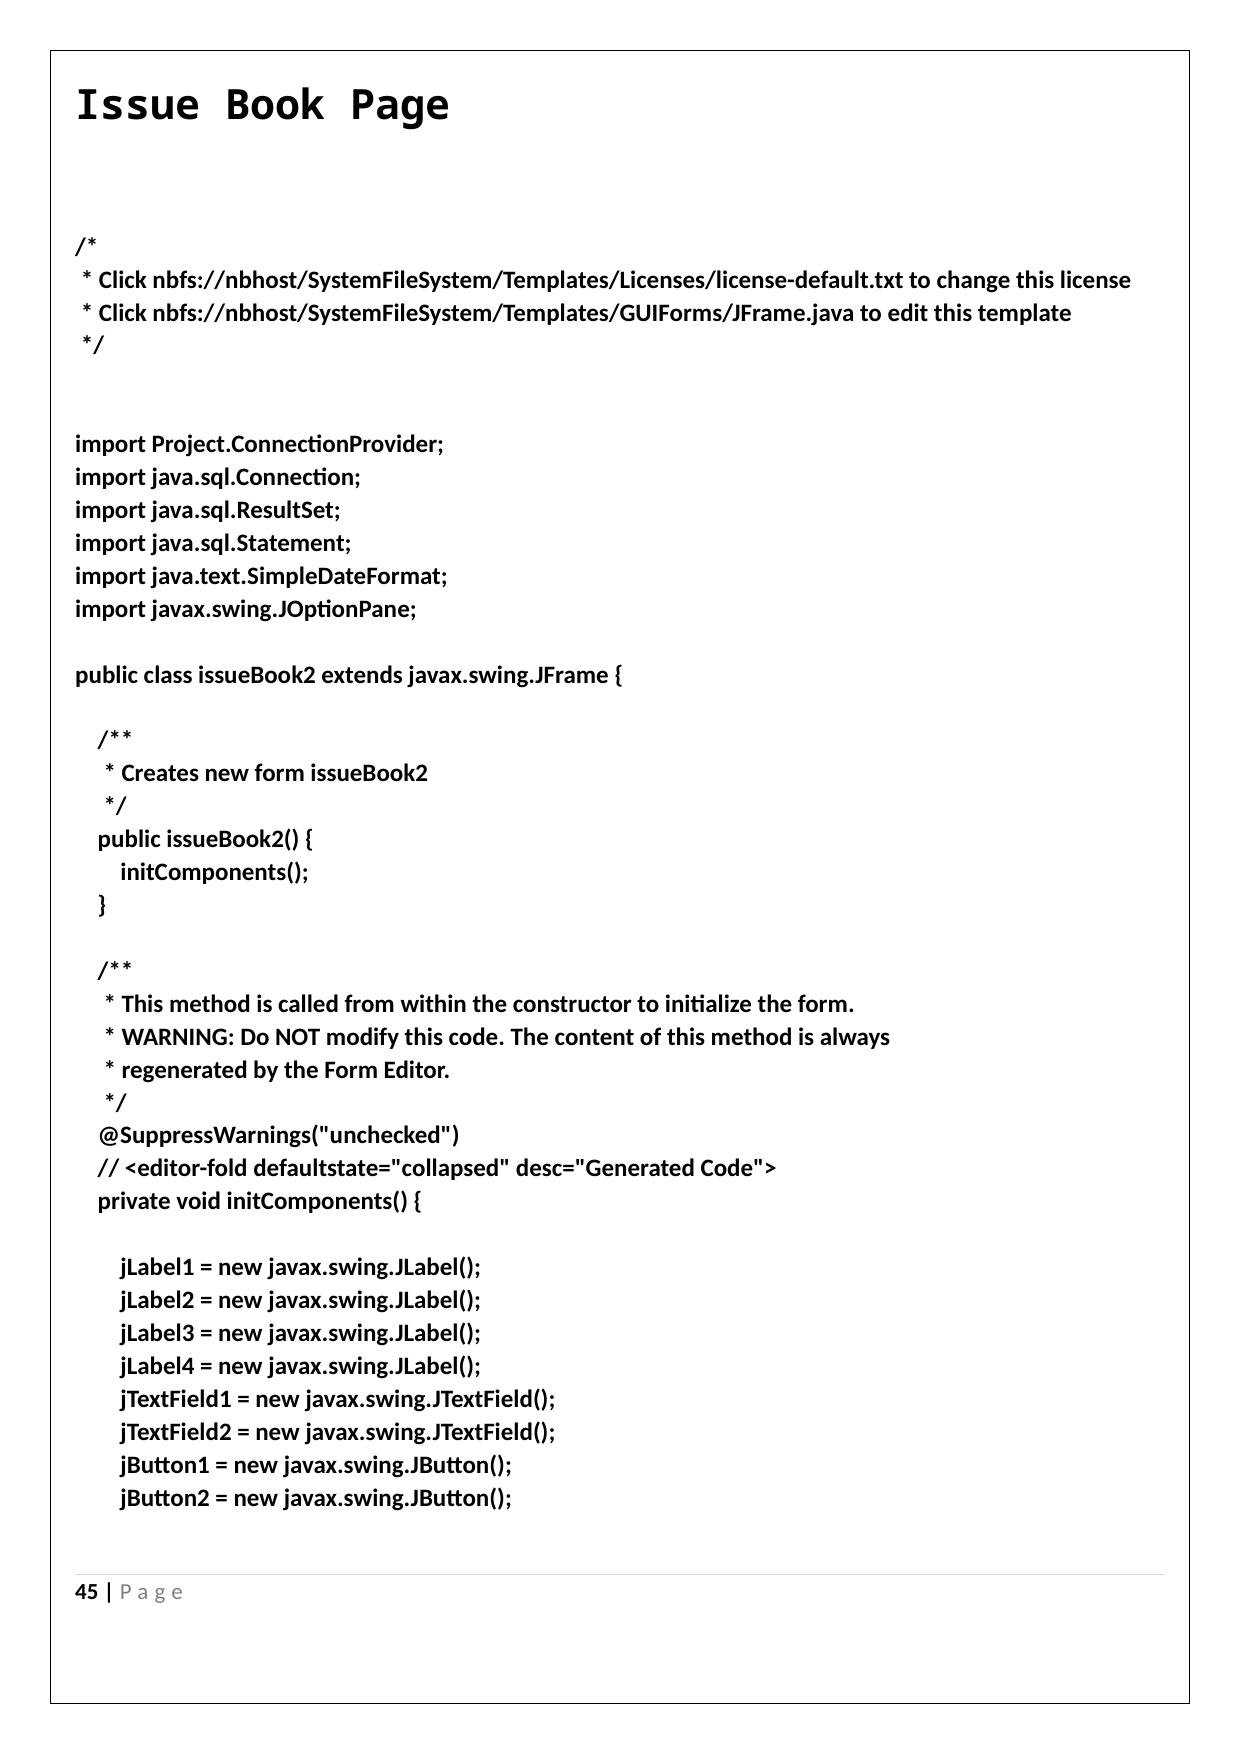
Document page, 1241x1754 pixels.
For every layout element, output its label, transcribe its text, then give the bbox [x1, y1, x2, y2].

text @SuppressWarnings("unchecked") [75, 1119, 1165, 1150]
text public issueBook2() { [75, 823, 1165, 854]
text import java.sql.Statement; [75, 527, 1165, 558]
text */ [75, 1087, 1165, 1117]
text * This method is called from within the constructor to initialize the form. [75, 988, 1165, 1018]
text import Project.ConnectionProvider; [75, 428, 1165, 459]
text jTextField2 = new javax.swing.JTextField(); [75, 1416, 1165, 1446]
text public class issueBook2 extends javax.swing.JFrame { [75, 659, 1165, 689]
text * Click nbfs://nbhost/SystemFileSystem/Templates/GUIForms/JFrame.java to edit this template [75, 297, 1165, 327]
text import java.sql.Connection; [75, 461, 1165, 492]
text * regenerated by the Form Editor. [75, 1054, 1165, 1084]
text jLabel2 = new javax.swing.JLabel(); [75, 1284, 1165, 1315]
text /** [75, 955, 1165, 986]
text jButton1 = new javax.swing.JButton(); [75, 1449, 1165, 1479]
text */ [75, 790, 1165, 821]
text jLabel3 = new javax.swing.JLabel(); [75, 1317, 1165, 1348]
text jTextField1 = new javax.swing.JTextField(); [75, 1383, 1165, 1413]
text Issue Book Page [75, 75, 1165, 132]
text jButton2 = new javax.swing.JButton(); [75, 1482, 1165, 1512]
text import java.sql.ResultSet; [75, 494, 1165, 525]
text jLabel1 = new javax.swing.JLabel(); [75, 1251, 1165, 1282]
text */ [75, 329, 1165, 360]
text /* [75, 231, 1165, 261]
text /** [75, 724, 1165, 755]
text private void initComponents() { [75, 1185, 1165, 1216]
text * Creates new form issueBook2 [75, 757, 1165, 788]
text initComponents(); [75, 856, 1165, 887]
text jLabel4 = new javax.swing.JLabel(); [75, 1350, 1165, 1381]
text import java.text.SimpleDateFormat; [75, 560, 1165, 591]
text // <editor-fold defaultstate="collapsed" desc="Generated Code"> [75, 1152, 1165, 1183]
text * WARNING: Do NOT modify this code. The content of this method is always [75, 1021, 1165, 1051]
text import javax.swing.JOptionPane; [75, 593, 1165, 623]
text * Click nbfs://nbhost/SystemFileSystem/Templates/Licenses/license-default.txt to change this license [75, 264, 1165, 294]
text } [75, 889, 1165, 920]
